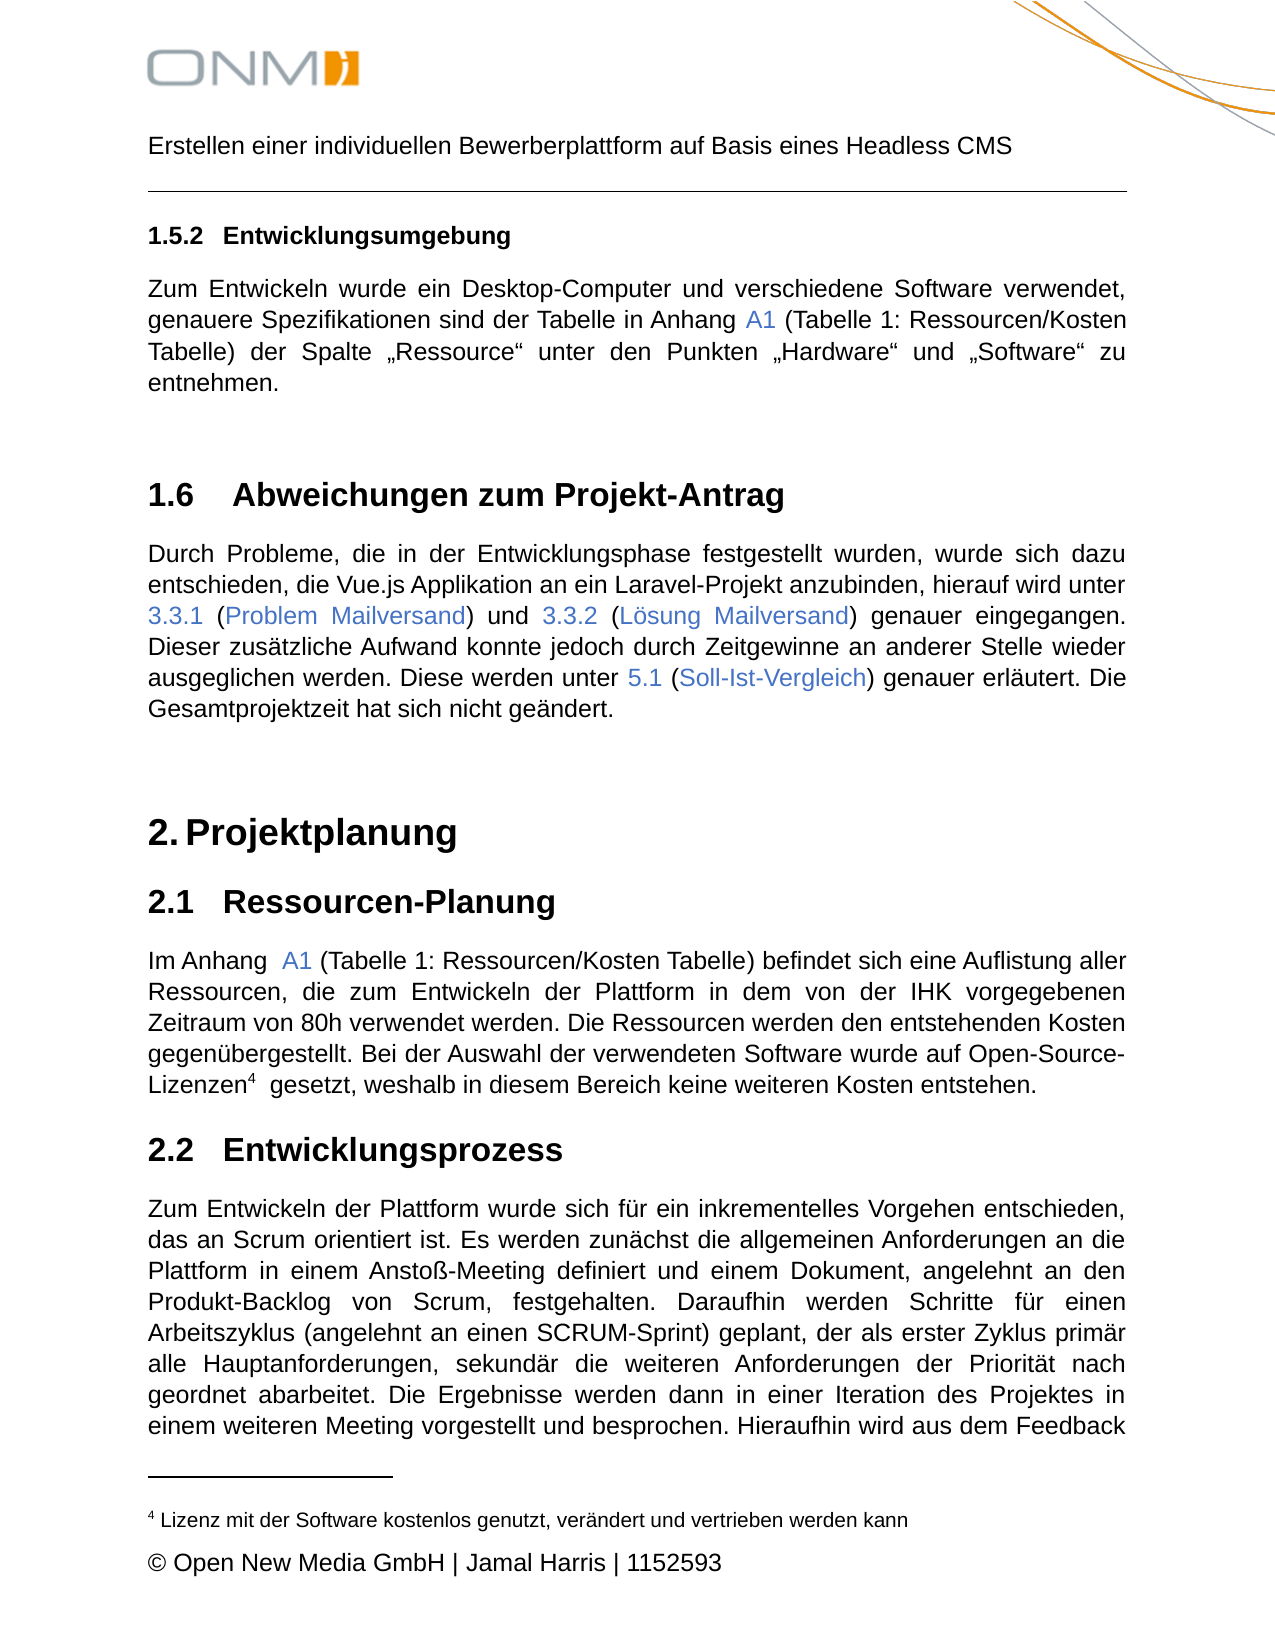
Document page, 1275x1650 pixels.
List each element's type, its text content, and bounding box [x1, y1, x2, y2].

picture [116, 0, 413, 104]
subtitle Entwicklungsprozess [148, 1130, 1127, 1169]
subtitle Projektplanung [148, 810, 1127, 853]
subtitle Ressourcen-Planung [148, 883, 1127, 921]
picture [1000, 1, 1275, 147]
subtitle Entwicklungsumgebung [148, 221, 1127, 249]
subtitle Abweichungen zum Projekt-Antrag [148, 475, 1127, 514]
